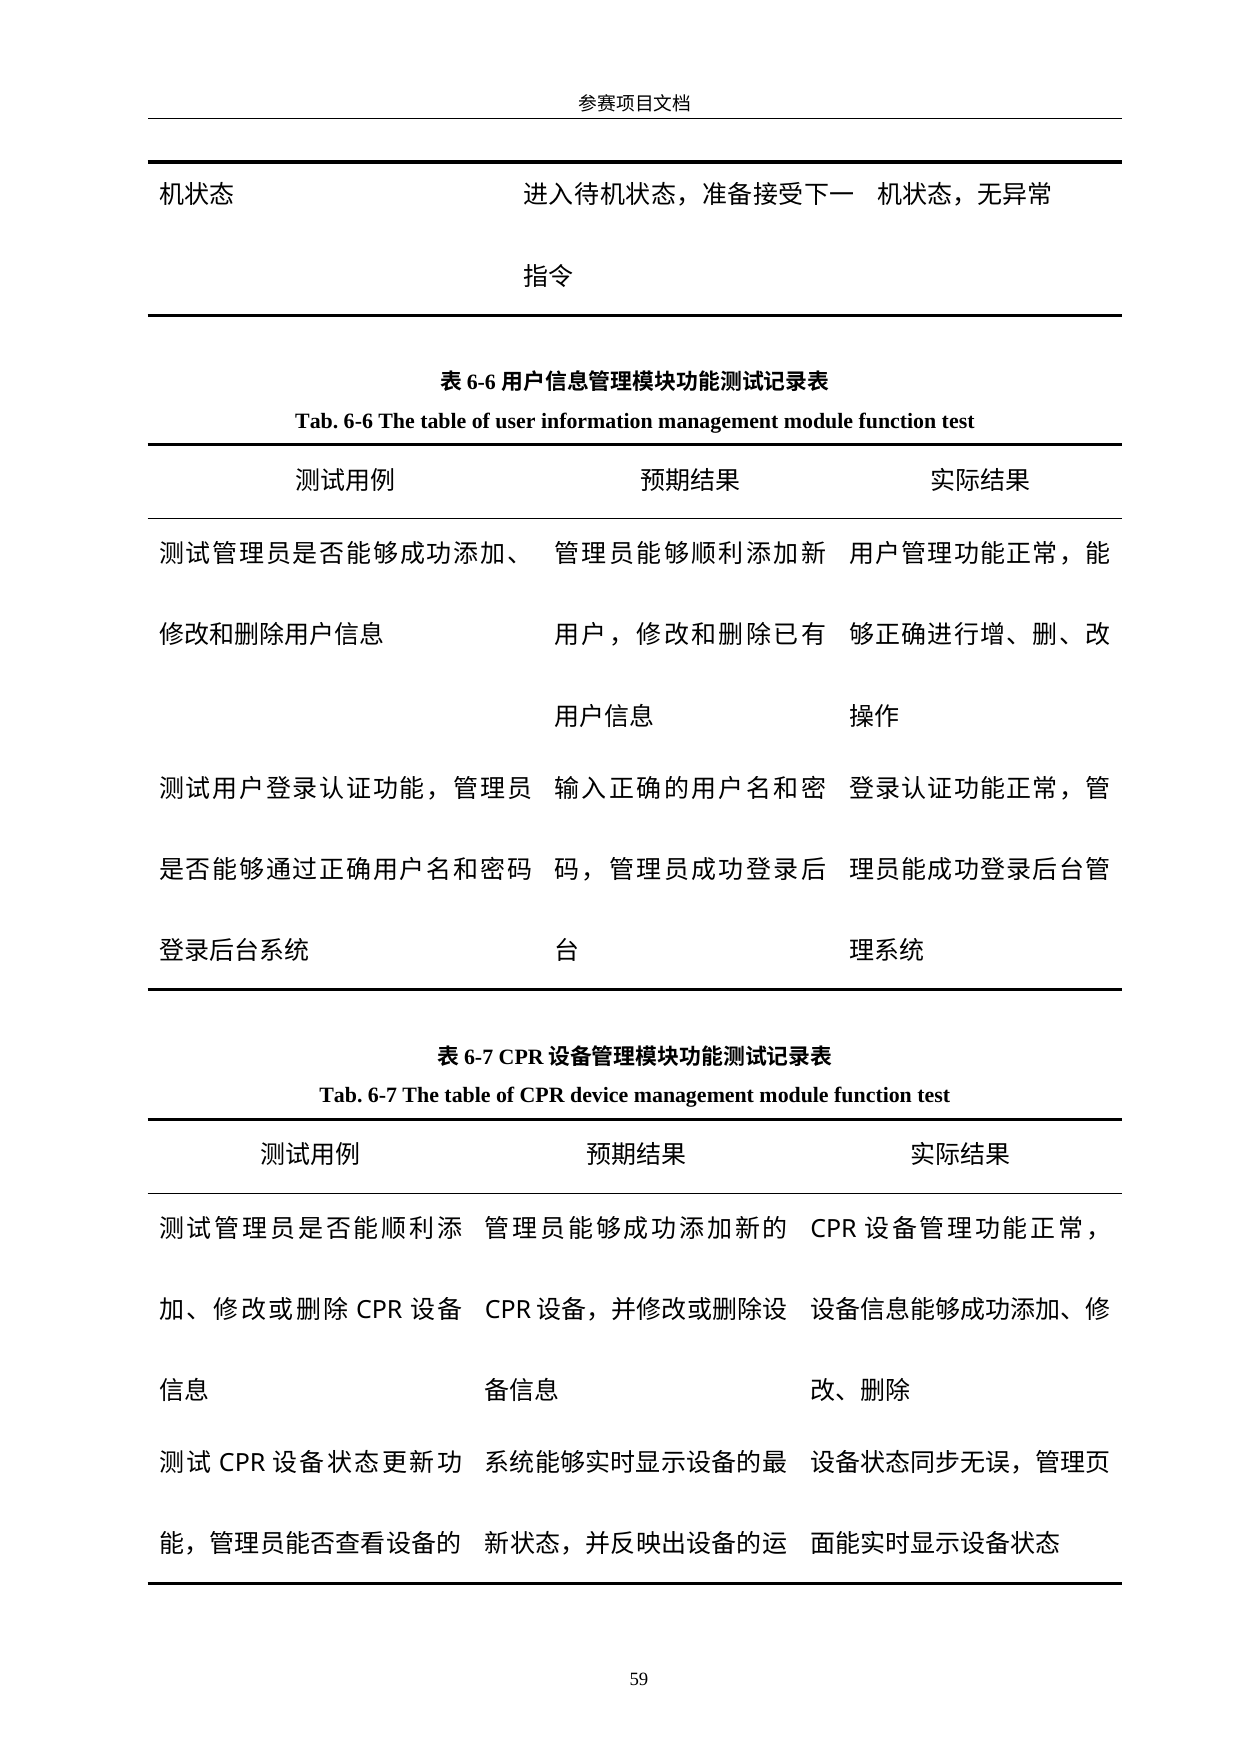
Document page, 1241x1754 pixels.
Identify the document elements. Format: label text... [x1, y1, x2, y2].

text Tab. 6-6 The table of user information management module function test [148, 404, 1122, 437]
table_header 实际结果 [838, 446, 1122, 518]
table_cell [512, 164, 866, 314]
text Tab. 6-7 The table of CPR device management module function test [148, 1079, 1122, 1111]
table_cell CPR设备管理功能正常，设备信息能够成功添加、修改、删除 [799, 1194, 1122, 1428]
table_cell 输入正确的用户名和密码，管理员成功登录后台 [543, 754, 838, 988]
table_header 预期结果 [473, 1121, 799, 1193]
table_cell 测试机器人在任务完成后的待机状态 [148, 164, 512, 314]
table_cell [473, 1428, 799, 1582]
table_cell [799, 1428, 1122, 1582]
table_cell 管理员能够成功添加新的CPR设备，并修改或删除设备信息 [473, 1194, 799, 1428]
table_cell 测试管理员是否能够成功添加、修改和删除用户信息 [148, 519, 543, 754]
table_cell 登录认证功能正常，管理员能成功登录后台管理系统 [838, 754, 1122, 988]
table_cell 测试管理员是否能顺利添加、修改或删除CPR设备信息 [148, 1194, 473, 1428]
table_cell 管理员能够顺利添加新用户，修改和删除已有用户信息 [543, 519, 838, 754]
table_cell 测试用户登录认证功能，管理员是否能够通过正确用户名和密码登录后台系统 [148, 754, 543, 988]
text 表6-6 用户信息管理模块功能测试记录表 [148, 364, 1122, 396]
table_header 预期结果 [543, 446, 838, 518]
table_header 测试用例 [148, 446, 543, 518]
table_header 测试用例 [148, 1121, 473, 1193]
text 表6-7 CPR设备管理模块功能测试记录表 [148, 1038, 1122, 1071]
table_header 实际结果 [799, 1121, 1122, 1193]
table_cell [148, 1428, 473, 1582]
table_cell 机器人能顺利进入待机状态，无异常 [866, 164, 1122, 314]
table_cell 用户管理功能正常，能够正确进行增、删、改操作 [838, 519, 1122, 754]
